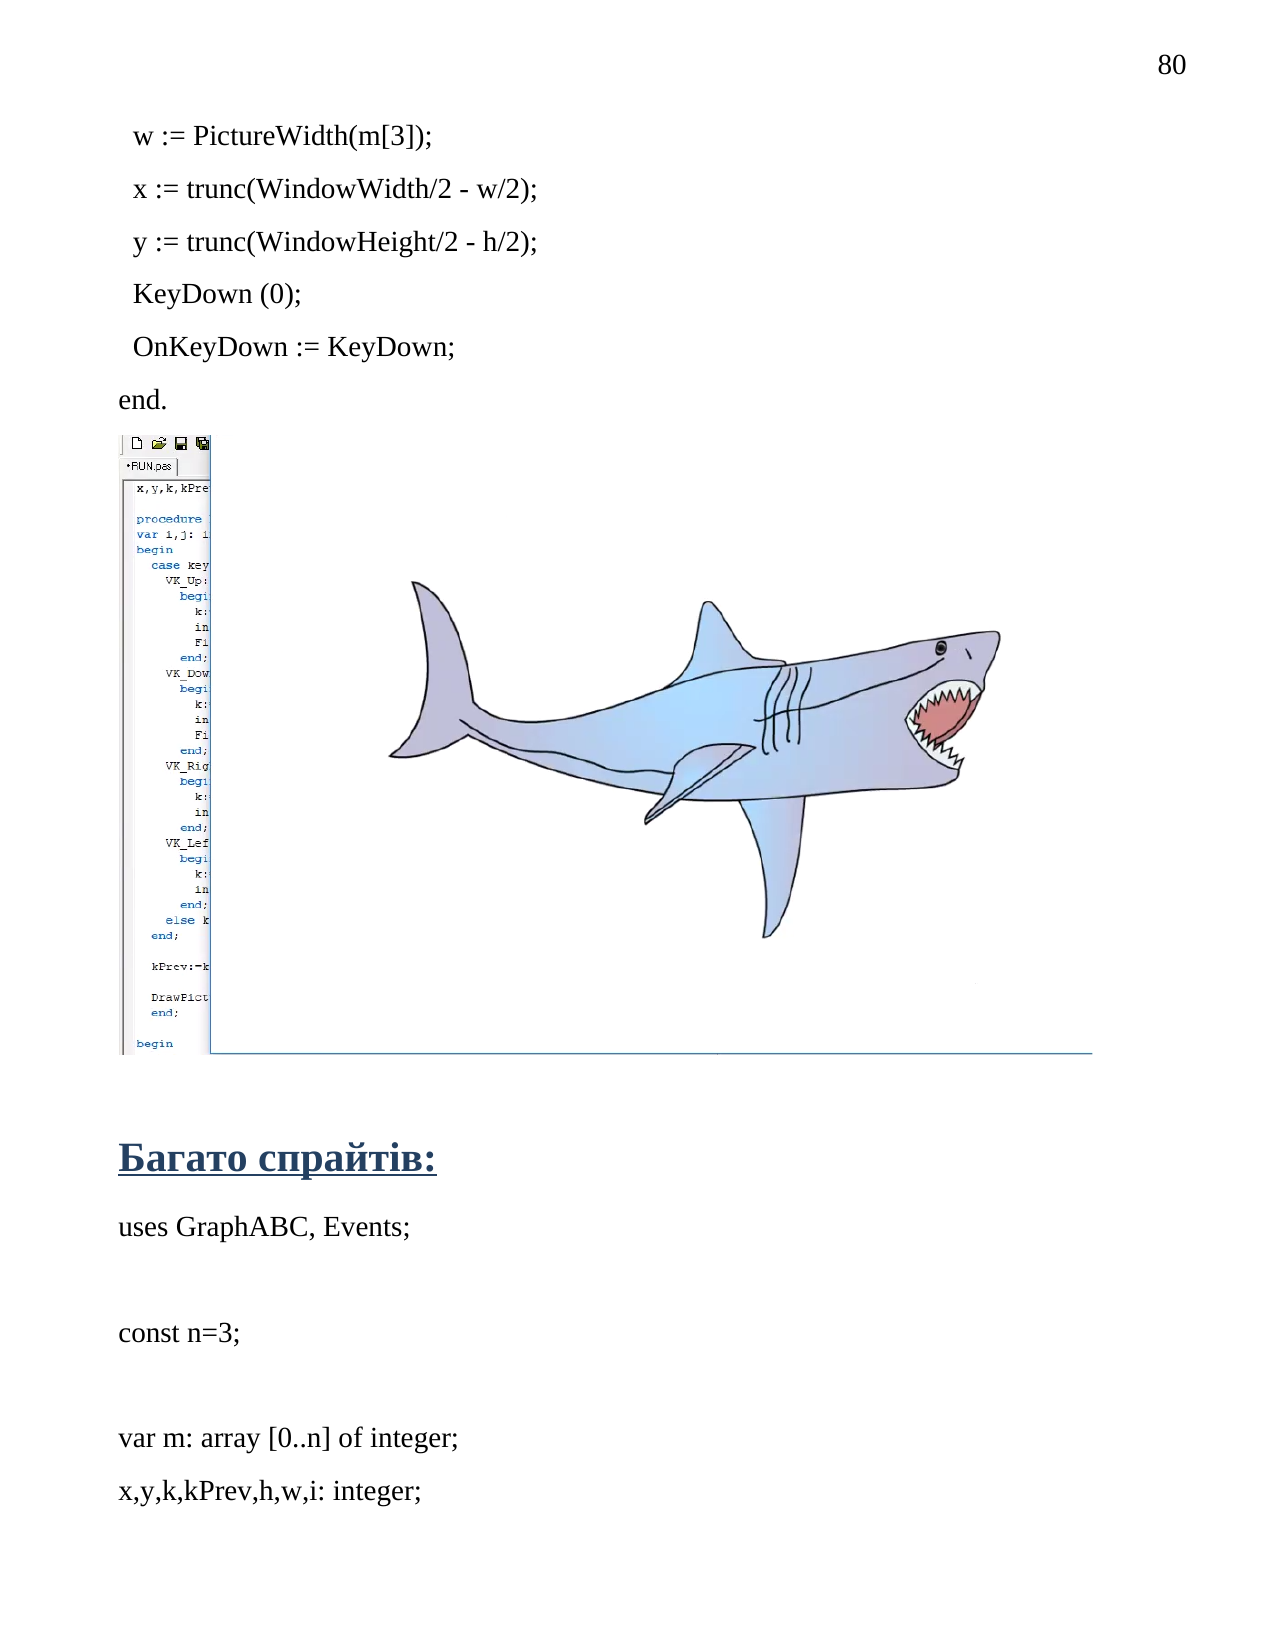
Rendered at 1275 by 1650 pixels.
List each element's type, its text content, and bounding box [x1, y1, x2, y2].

text x := trunc(WindowWidth/2 - w/2); [118, 171, 1186, 204]
text KeyDown (0); [118, 277, 1186, 310]
text w := PictureWidth(m[3]); [118, 118, 1186, 152]
subtitle Багато спрайтів: [118, 1133, 1186, 1181]
text uses GraphABC, Events; [118, 1209, 1186, 1243]
text end. [118, 382, 1186, 416]
text OnKeyDown := KeyDown; [118, 329, 1186, 363]
text var m: array [0..n] of integer; [118, 1421, 1186, 1454]
text const n=3; [118, 1315, 1186, 1348]
text x,y,k,kPrev,h,w,i: integer; [118, 1473, 1186, 1507]
text y := trunc(WindowHeight/2 - h/2); [118, 224, 1186, 257]
picture [118, 435, 1093, 1055]
